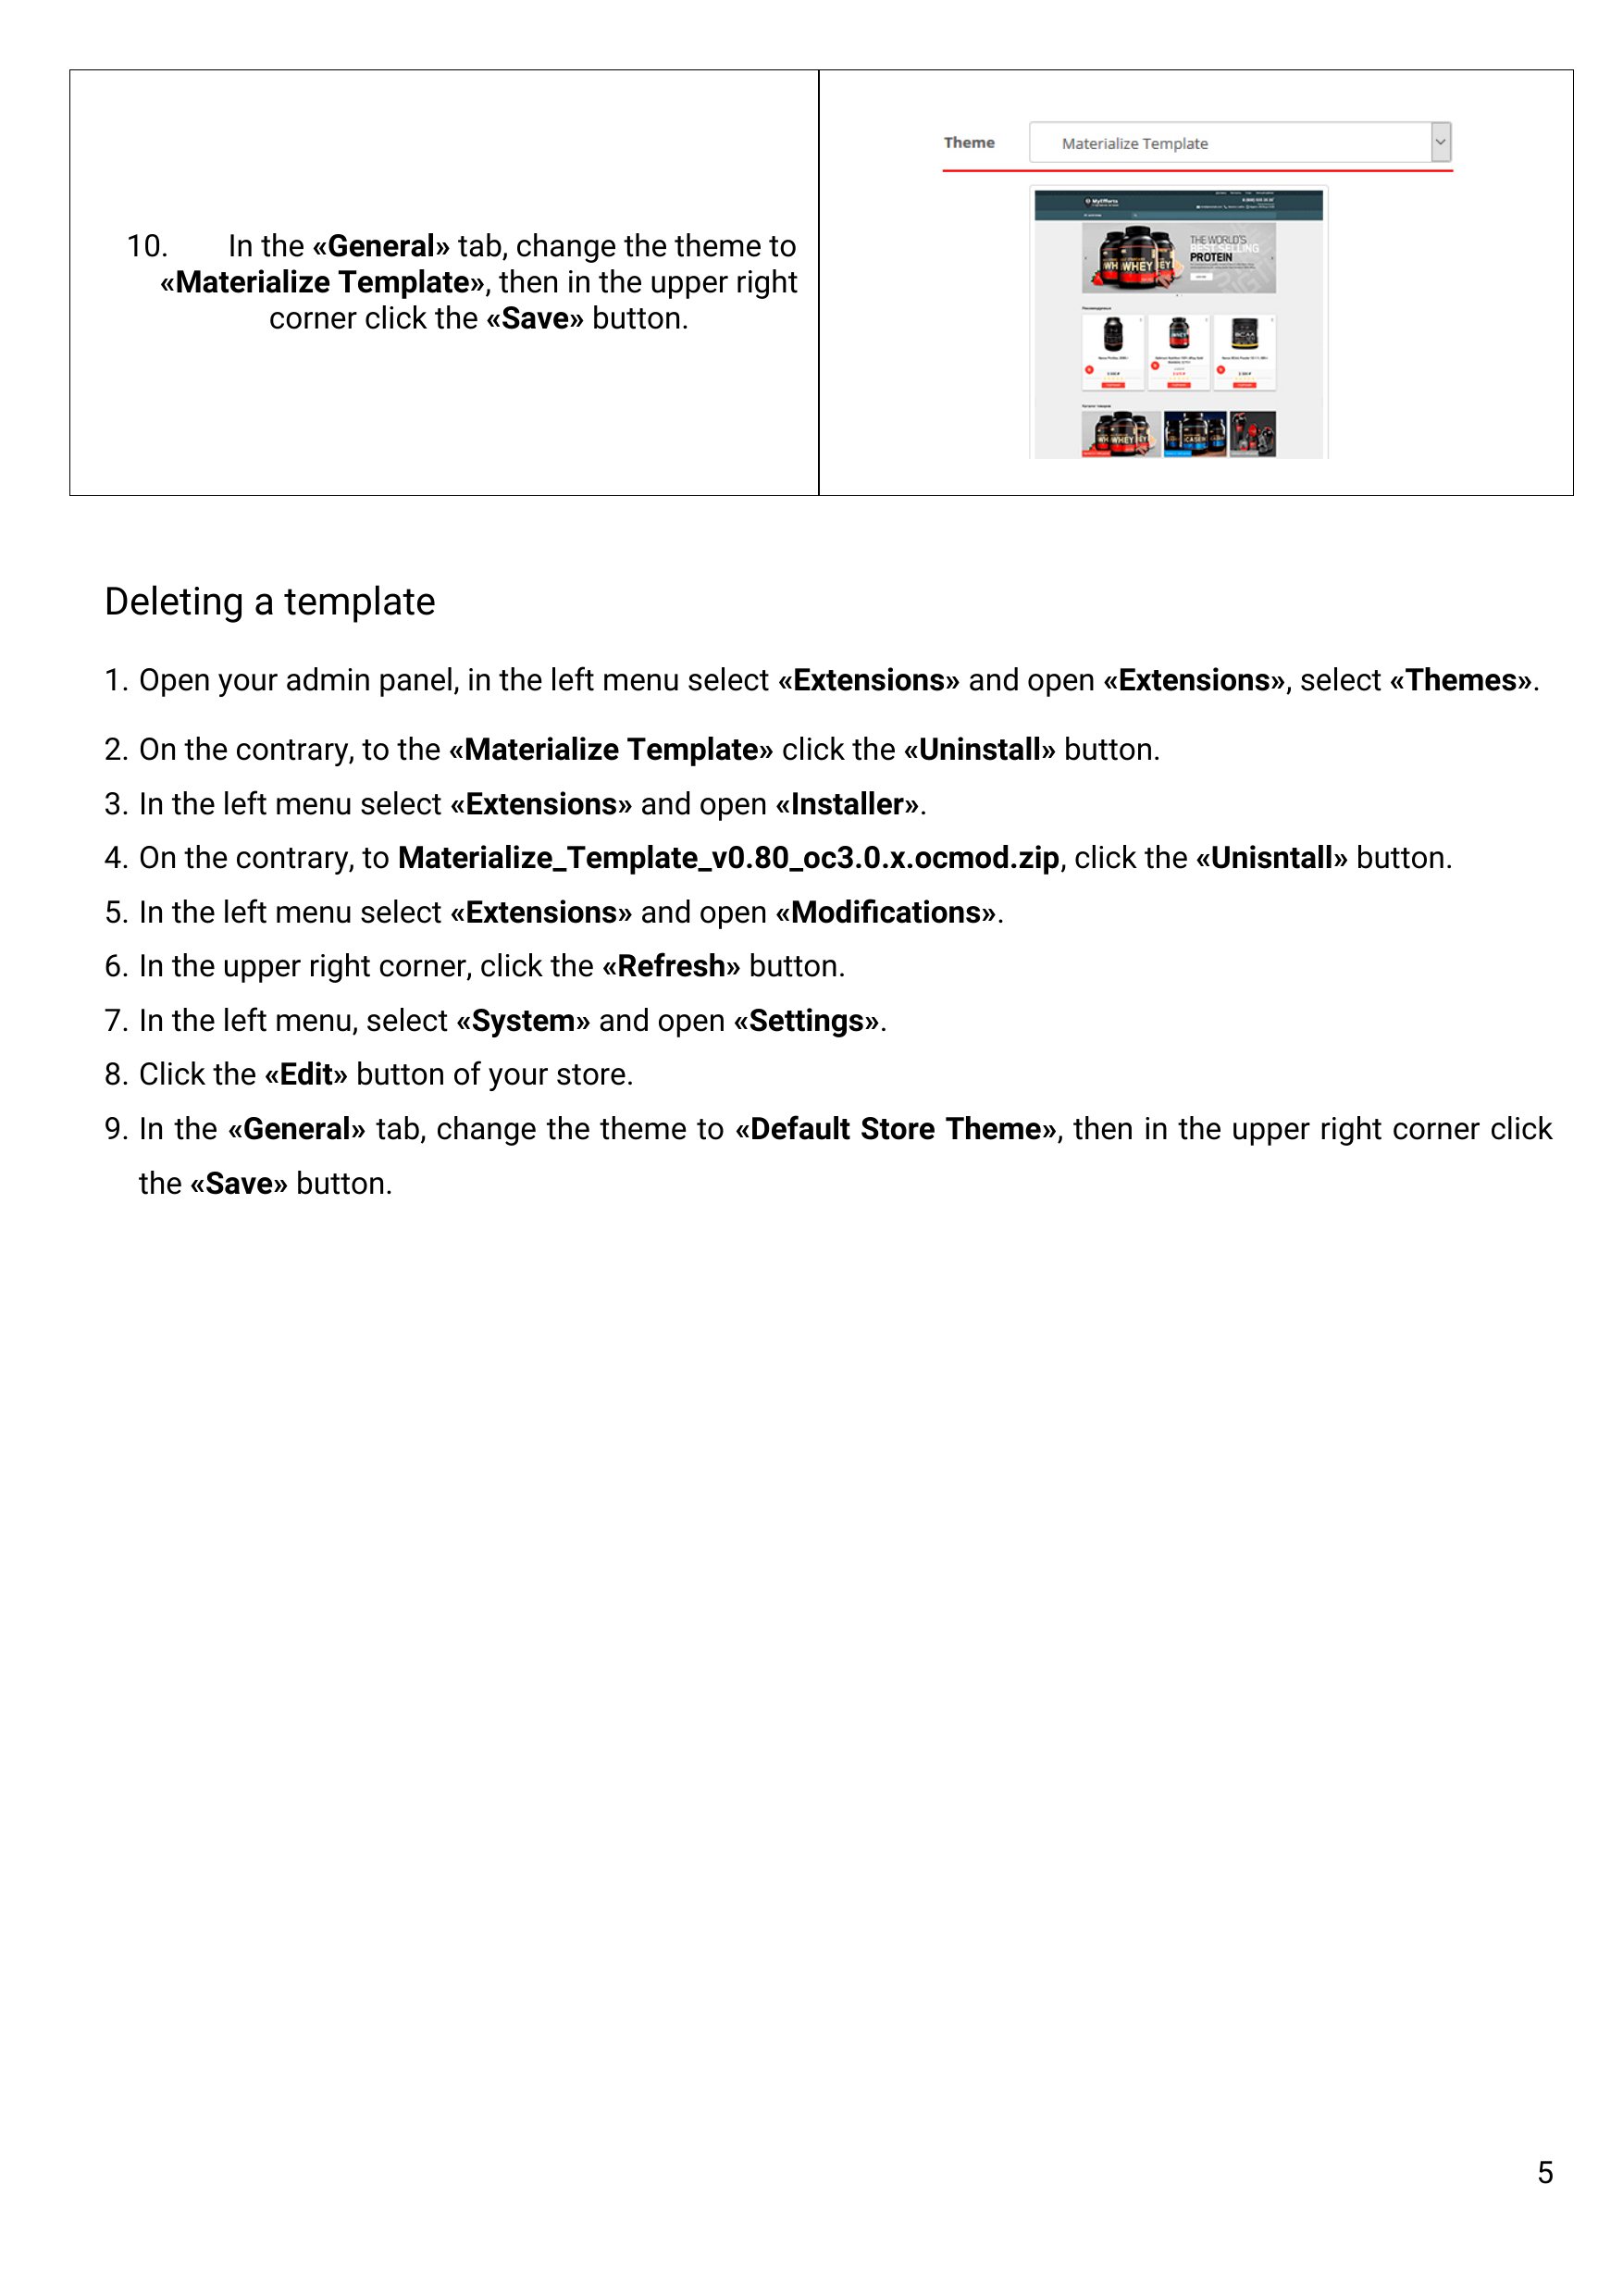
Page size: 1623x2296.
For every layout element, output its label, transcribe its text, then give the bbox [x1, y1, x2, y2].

picture [934, 106, 1459, 459]
list Click the «Edit» button of your store. [104, 1057, 1554, 1093]
list In the left menu select «Extensions» and open «Installer». [104, 786, 1554, 822]
text Deleting a template [69, 579, 1554, 624]
table_cell [820, 70, 1573, 494]
list On the contrary, to the «Materialize Template» click the «Uninstall» button. [104, 732, 1554, 768]
table_cell In the «General» tab, change the theme to «Materialize Template», then in the upper right corner click the «Save» button. [70, 70, 818, 494]
list On the contrary, to Materialize_Template_v0.80_oc3.0.x.ocmod.zip, click the «Unisntall» button. [104, 840, 1554, 876]
list In the left menu, select «System» and open «Settings». [104, 1002, 1554, 1038]
list In the upper right corner, click the «Refresh» button. [104, 949, 1554, 985]
list In the left menu select «Extensions» and open «Modifications». [104, 894, 1554, 930]
list In the «General» tab, change the theme to «Default Store Theme», then in the upper right corner click the «Save» button. [104, 1111, 1554, 1201]
list Open your admin panel, in the left menu select «Extensions» and open «Extensions», select «Themes». [104, 662, 1554, 698]
